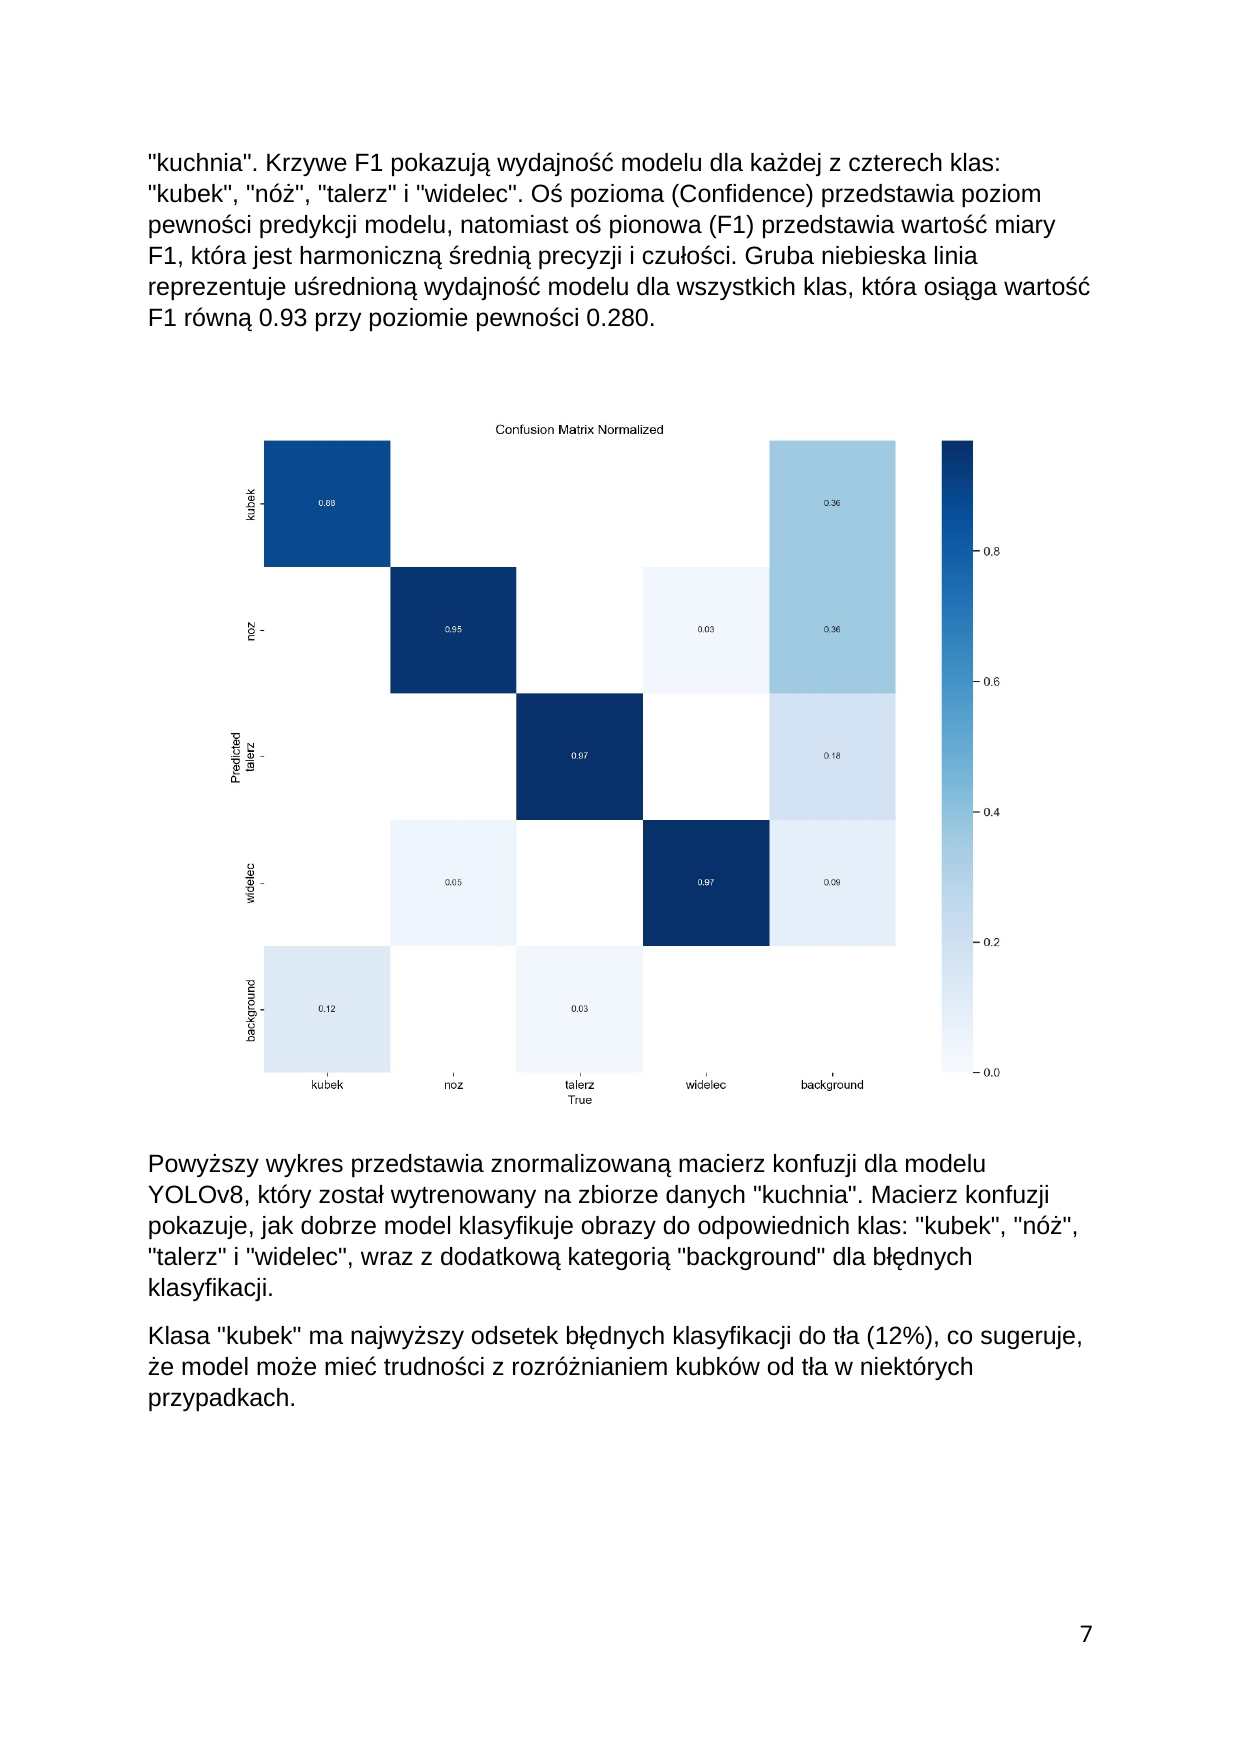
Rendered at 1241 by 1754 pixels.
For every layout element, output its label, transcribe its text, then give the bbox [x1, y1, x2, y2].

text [148, 148, 1093, 332]
picture [147, 410, 1093, 1120]
text Klasa "kubek" ma najwyższy odsetek błędnych klasyfikacji do tła (12%), co sugeruje, że model może mieć trudności z rozróżnianiem kubków od tła w niektórych przypadkach. [148, 1321, 1093, 1412]
text Powyższy wykres przedstawia znormalizowaną macierz konfuzji dla modelu YOLOv8, który został wytrenowany na zbiorze danych "kuchnia". Macierz konfuzji pokazuje, jak dobrze model klasyfikuje obrazy do odpowiednich klas: "kubek", "nóż", "talerz" i "widelec", wraz z dodatkową kategorią "background" dla błędnych klasyfikacji. [148, 1149, 1093, 1302]
